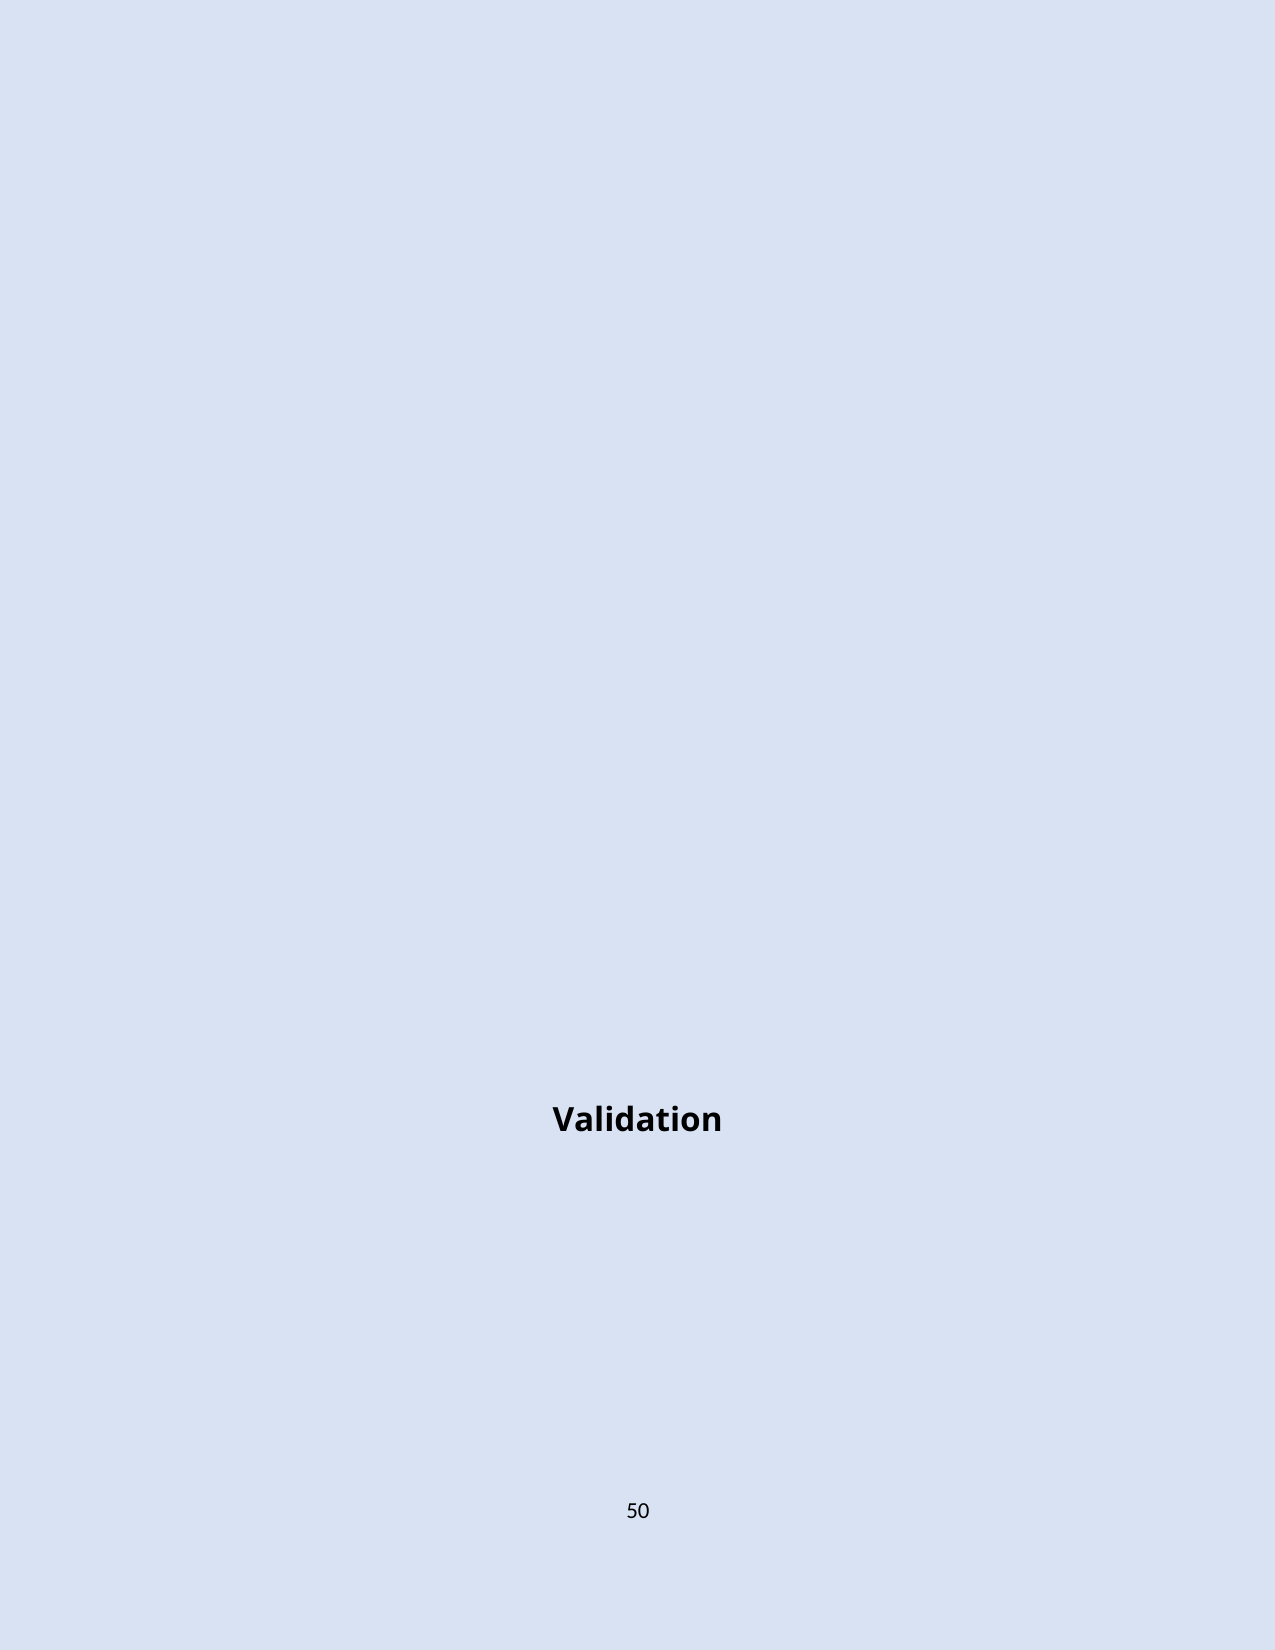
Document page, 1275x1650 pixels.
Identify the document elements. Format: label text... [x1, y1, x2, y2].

subtitle Validation [150, 1096, 1125, 1141]
